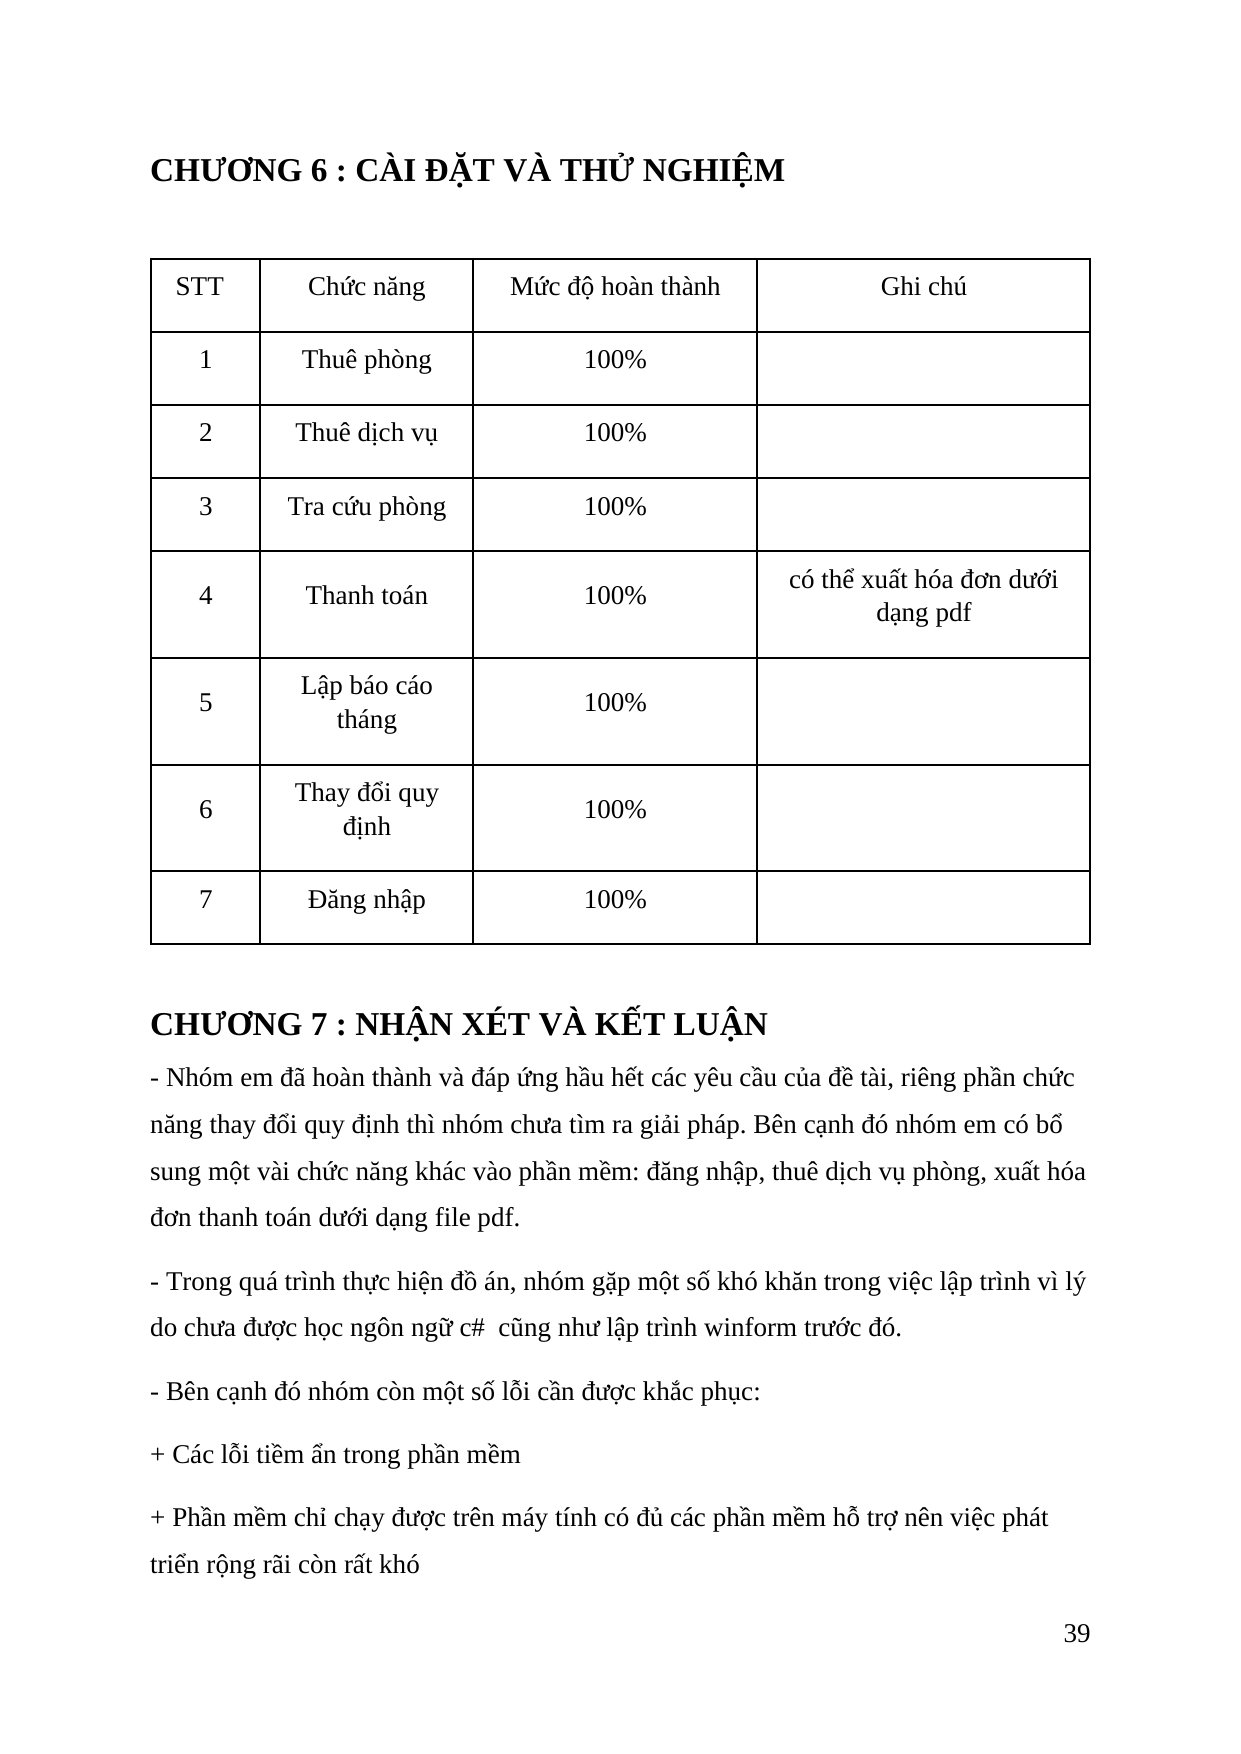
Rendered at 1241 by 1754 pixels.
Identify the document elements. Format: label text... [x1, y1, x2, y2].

subtitle CHƯƠNG 6 : CÀI ĐẶT VÀ THỬ NGHIỆM [150, 150, 1090, 188]
text + Các lỗi tiềm ẩn trong phần mềm [150, 1438, 1090, 1469]
subtitle CHƯƠNG 7 : NHẬN XÉT VÀ KẾT LUẬN [150, 1004, 1090, 1042]
text - Bên cạnh đó nhóm còn một số lỗi cần được khắc phục: [150, 1375, 1090, 1406]
text - Trong quá trình thực hiện đồ án, nhóm gặp một số khó khăn trong việc lập trình vì lý do chưa được học ngôn ngữ c# cũng như lập trình winform trước đó. [150, 1265, 1090, 1343]
text + Phần mềm chỉ chạy được trên máy tính có đủ các phần mềm hỗ trợ nên việc phát triển rộng rãi còn rất khó [150, 1501, 1090, 1579]
text - Nhóm em đã hoàn thành và đáp ứng hầu hết các yêu cầu của đề tài, riêng phần chức năng thay đổi quy định thì nhóm chưa tìm ra giải pháp. Bên cạnh đó nhóm em có bổ sung một vài chức năng khác vào phần mềm: đăng nhập, thuê dịch vụ phòng, xuất hóa đơn thanh toán dưới dạng file pdf. [150, 1061, 1090, 1233]
